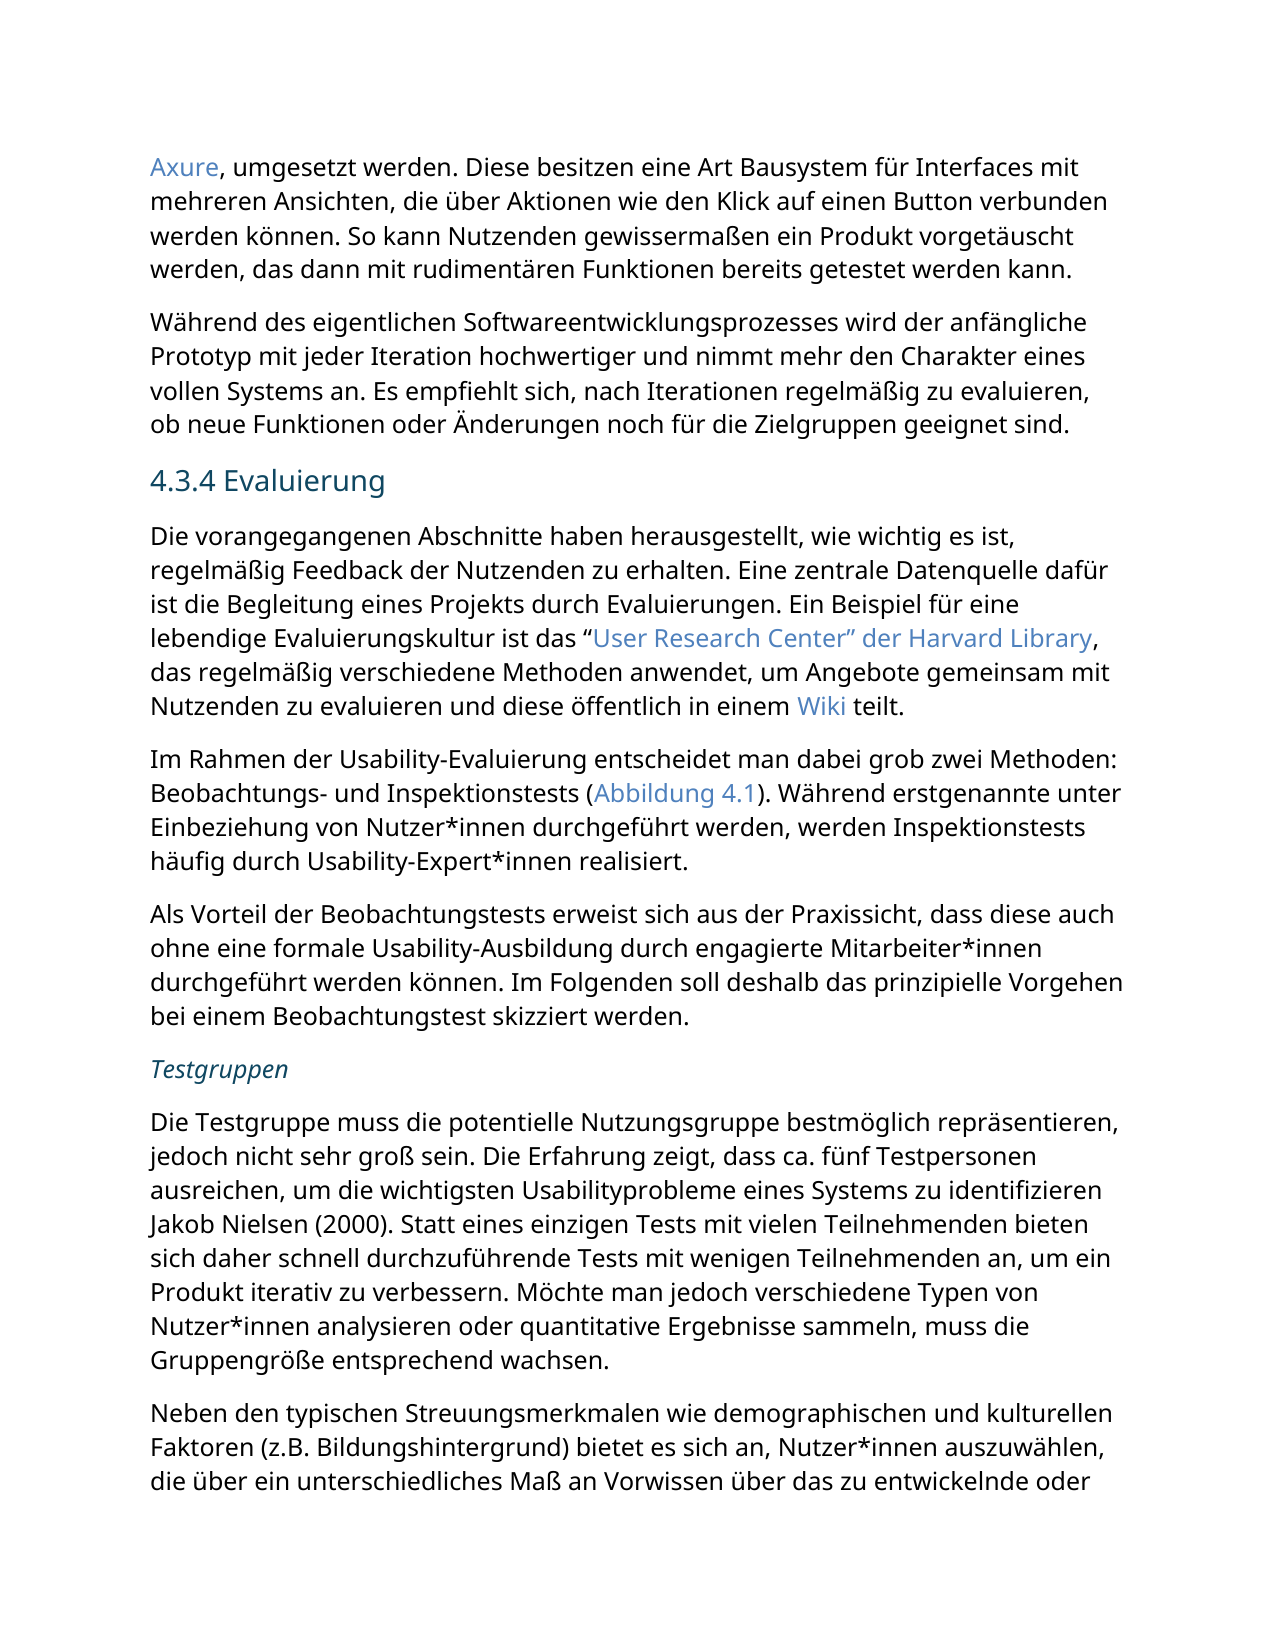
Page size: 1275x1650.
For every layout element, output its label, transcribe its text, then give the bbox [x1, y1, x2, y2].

text Während des eigentlichen Softwareentwicklungsprozesses wird der anfängliche Prototyp mit jeder Iteration hochwertiger und nimmt mehr den Charakter eines vollen Systems an. Es empfiehlt sich, nach Iterationen regelmäßig zu evaluieren, ob neue Funktionen oder Änderungen noch für die Zielgruppen geeignet sind. [150, 305, 1125, 441]
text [150, 150, 1125, 286]
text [150, 1396, 1125, 1498]
text Die vorangegangenen Abschnitte haben herausgestellt, wie wichtig es ist, regelmäßig Feedback der Nutzenden zu erhalten. Eine zentrale Datenquelle dafür ist die Begleitung eines Projekts durch Evaluierungen. Ein Beispiel für eine lebendige Evaluierungskultur ist das “User Research Center” der Harvard Library, das regelmäßig verschiedene Methoden anwendet, um Angebote gemeinsam mit Nutzenden zu evaluieren und diese öffentlich in einem Wiki teilt. [150, 518, 1125, 723]
subtitle 4.3.4 Evaluierung [150, 460, 1125, 500]
text Die Testgruppe muss die potentielle Nutzungsgruppe bestmöglich repräsentieren, jedoch nicht sehr groß sein. Die Erfahrung zeigt, dass ca. fünf Testpersonen ausreichen, um die wichtigsten Usabilityprobleme eines Systems zu identifizieren Jakob Nielsen (2000). Statt eines einzigen Tests mit vielen Teilnehmenden bieten sich daher schnell durchzuführende Tests mit wenigen Teilnehmenden an, um ein Produkt iterativ zu verbessern. Möchte man jedoch verschiedene Typen von Nutzer*innen analysieren oder quantitative Ergebnisse sammeln, muss die Gruppengröße entsprechend wachsen. [150, 1104, 1125, 1377]
text Im Rahmen der Usability-Evaluierung entscheidet man dabei grob zwei Methoden: Beobachtungs- und Inspektionstests (Abbildung 4.1). Während erstgenannte unter Einbeziehung von Nutzer*innen durchgeführt werden, werden Inspektionstests häufig durch Usability-Expert*innen realisiert. [150, 742, 1125, 878]
subtitle Testgruppen [150, 1052, 1125, 1086]
text Als Vorteil der Beobachtungstests erweist sich aus der Praxissicht, dass diese auch ohne eine formale Usability-Ausbildung durch engagierte Mitarbeiter*innen durchgeführt werden können. Im Folgenden soll deshalb das prinzipielle Vorgehen bei einem Beobachtungstest skizziert werden. [150, 897, 1125, 1033]
